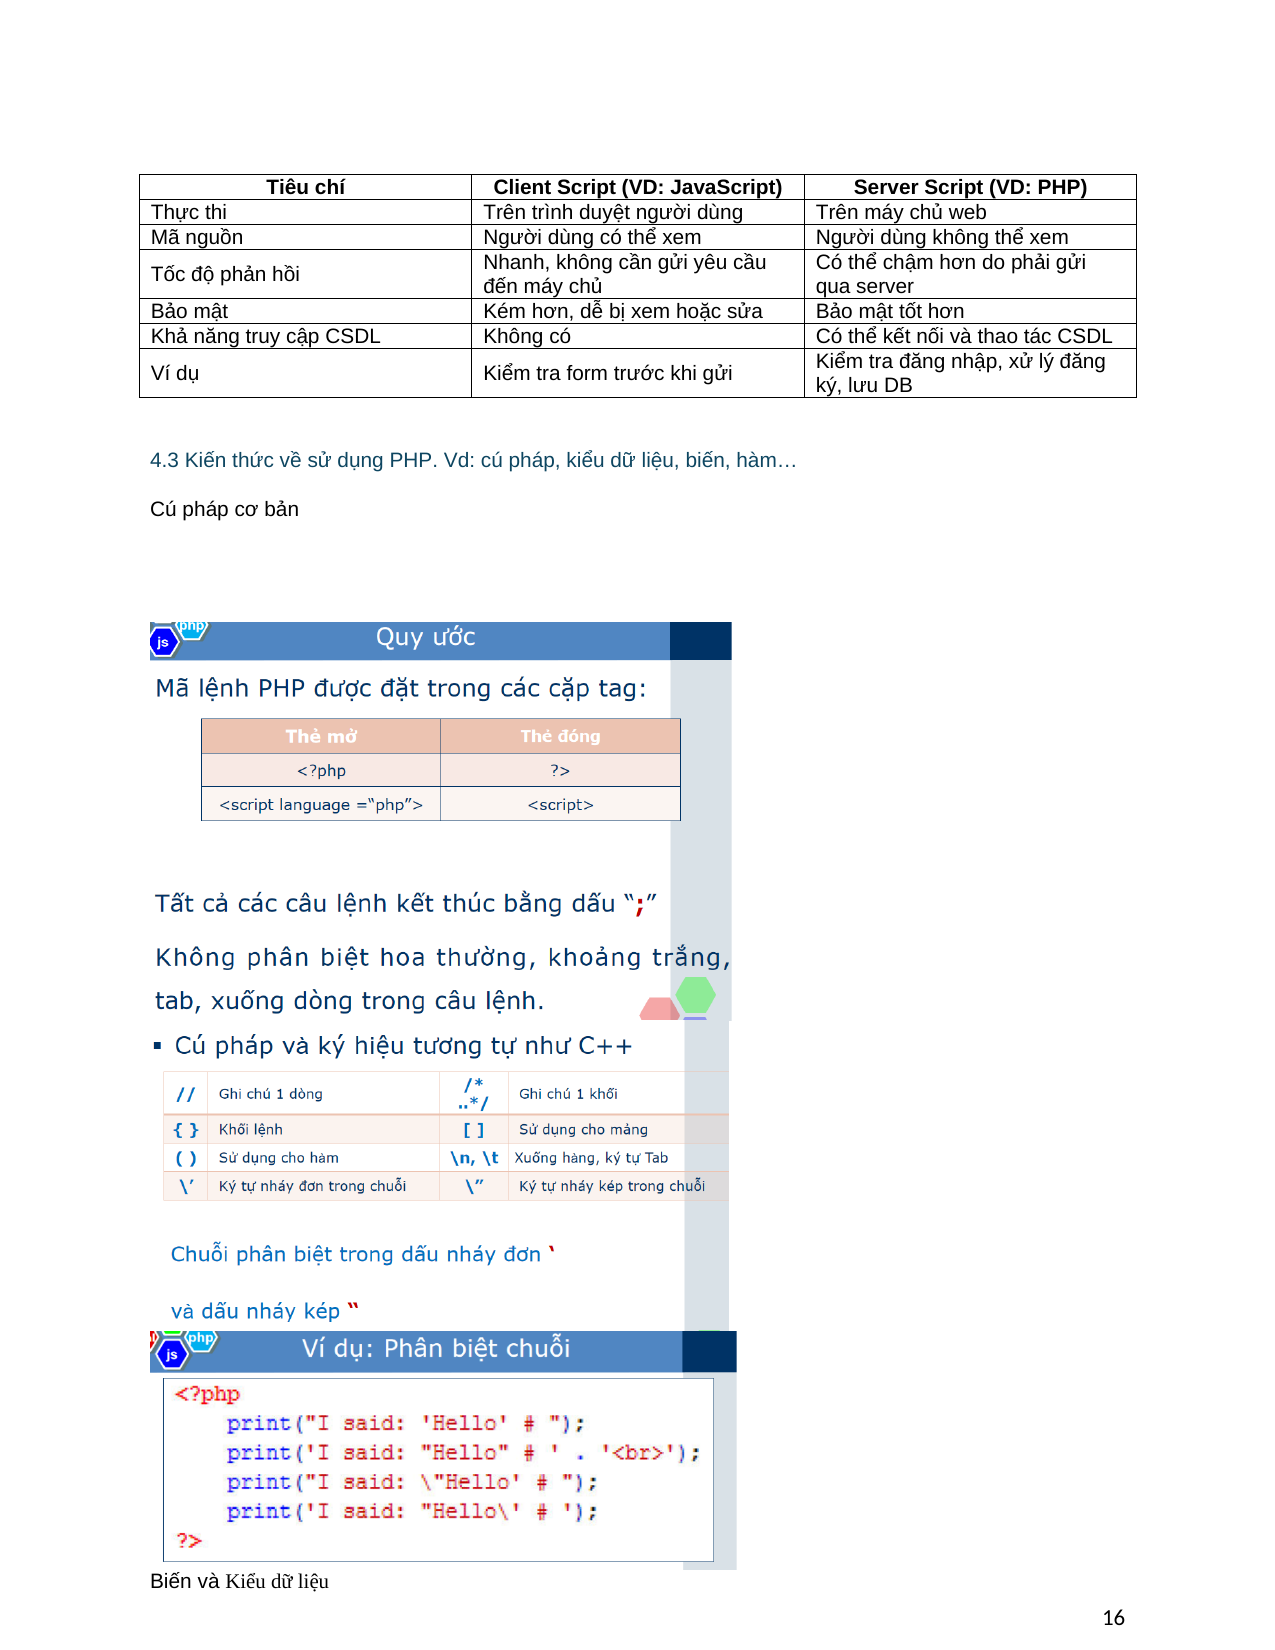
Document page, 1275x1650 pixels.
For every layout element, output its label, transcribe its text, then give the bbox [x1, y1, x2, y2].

table_cell Kiểm tra đăng nhập, xử lý đăng ký, lưu DB [805, 349, 1136, 397]
table_cell Bảo mật [140, 299, 471, 323]
table_cell Mã nguồn [140, 225, 471, 249]
table_cell Người dùng không thể xem [805, 225, 1136, 249]
table_cell Nhanh, không cần gửi yêu cầu đến máy chủ [472, 250, 804, 298]
table_cell Tốc độ phản hồi [140, 250, 471, 298]
table_cell Trên máy chủ web [805, 200, 1136, 224]
table_cell Kém hơn, dễ bị xem hoặc sửa [472, 299, 804, 323]
table_cell Bảo mật tốt hơn [805, 299, 1136, 323]
table_cell Ví dụ [140, 349, 471, 397]
picture [150, 622, 737, 1570]
picture [194, 622, 201, 632]
table_cell Khả năng truy cập CSDL [140, 324, 471, 348]
table_header Server Script (VD: PHP) [805, 175, 1136, 199]
table_cell Kiểm tra form trước khi gửi [472, 349, 804, 397]
table_cell Có thể kết nối và thao tác CSDL [805, 324, 1136, 348]
table_cell Có thể chậm hơn do phải gửi qua server [805, 250, 1136, 298]
text Biến và Kiểu dữ liệu [150, 1569, 1125, 1593]
table_header Tiêu chí [140, 175, 471, 199]
table_cell Thực thi [140, 200, 471, 224]
table_cell Trên trình duyệt người dùng [472, 200, 804, 224]
table_header Client Script (VD: JavaScript) [472, 175, 804, 199]
text 4.3 Kiến thức về sử dụng PHP. Vd: cú pháp, kiểu dữ liệu, biến, hàm… [150, 447, 1125, 471]
table_cell Người dùng có thể xem [472, 225, 804, 249]
table_cell Không có [472, 324, 804, 348]
text Cú pháp cơ bản [150, 497, 1125, 521]
